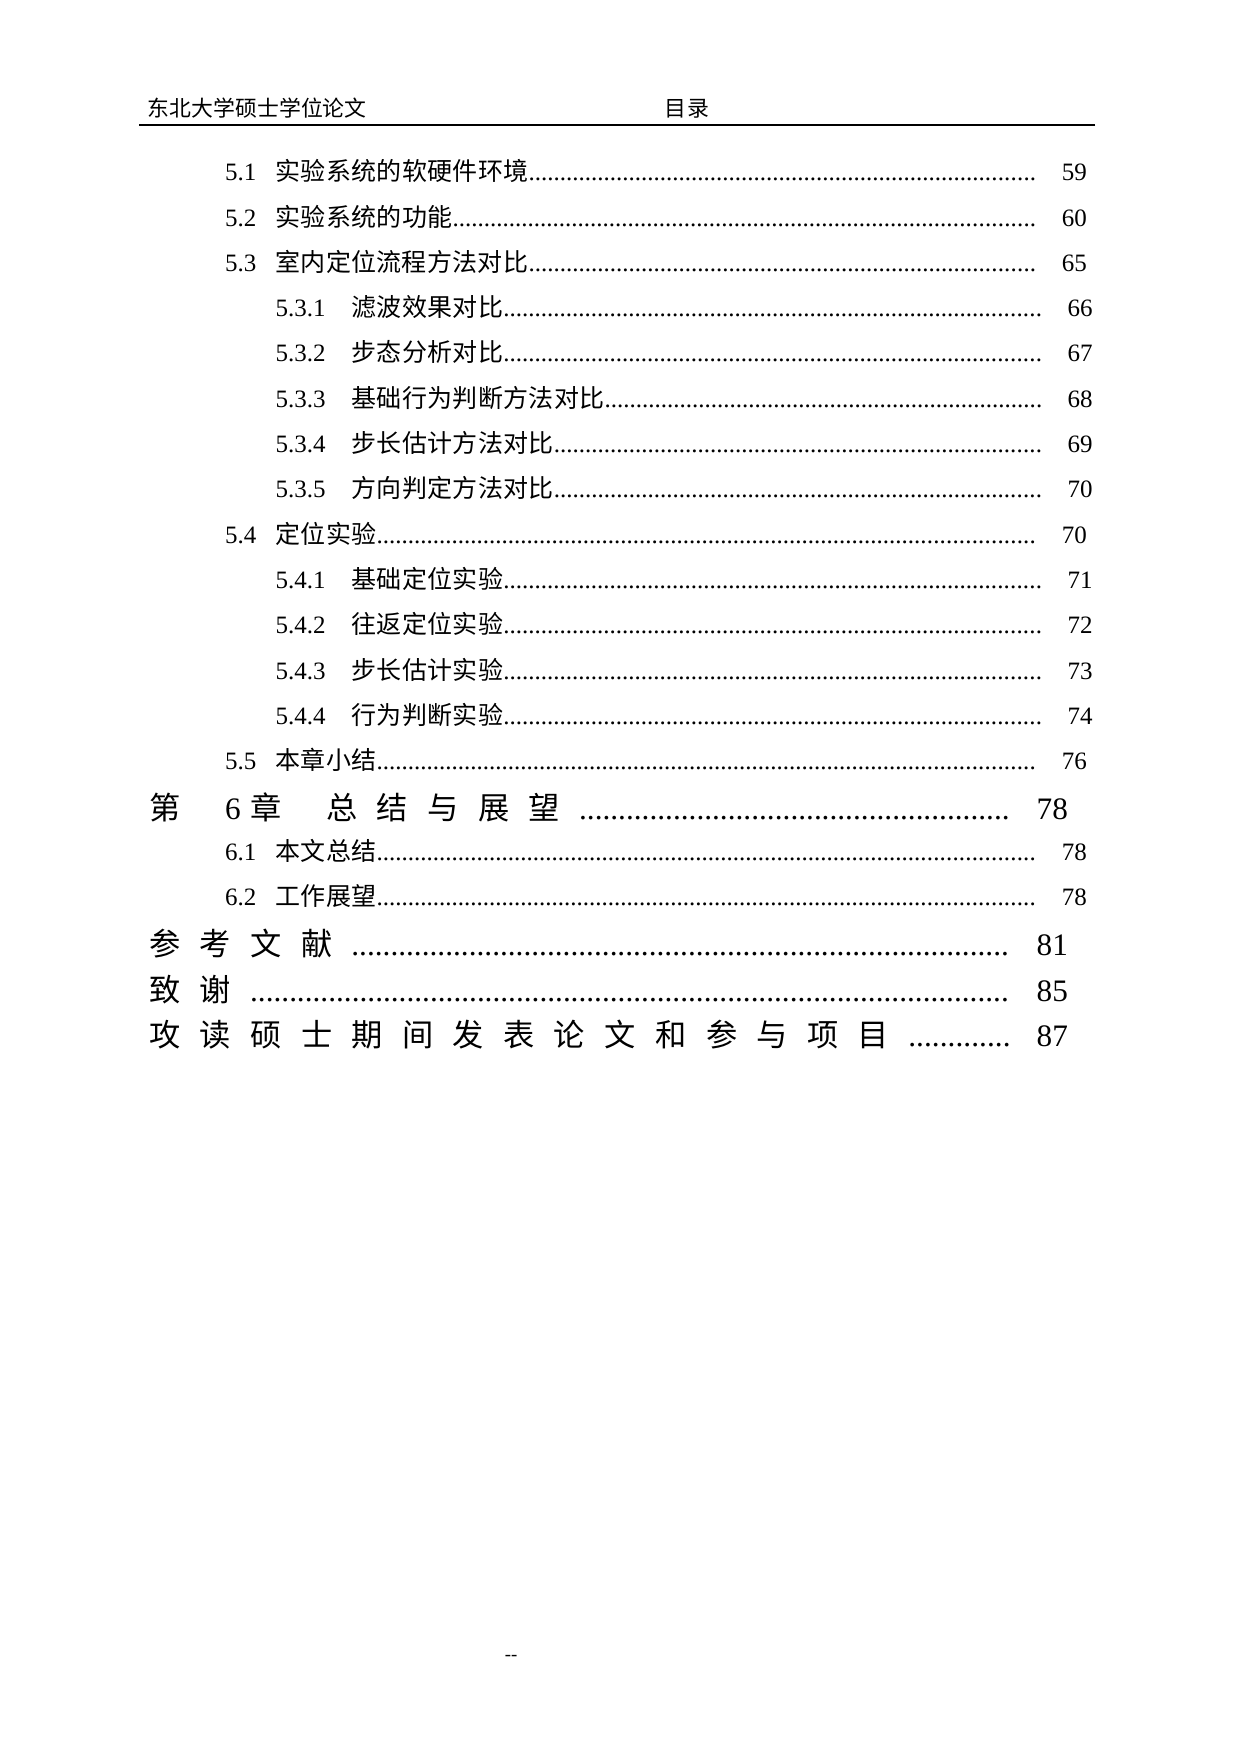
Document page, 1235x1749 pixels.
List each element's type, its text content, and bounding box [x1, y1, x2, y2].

text 5.5 本章小结 76 [199, 738, 1085, 783]
text 5.4.2 往返定位实验 72 [250, 602, 1085, 647]
text 5.3 室内定位流程方法对比 65 [199, 240, 1085, 285]
text 5.3.5 方向判定方法对比 70 [250, 466, 1085, 512]
text 5.4.4 行为判断实验 74 [250, 693, 1085, 738]
text 参考文献 81 [149, 919, 1085, 965]
text 5.1 实验系统的软硬件环境 59 [199, 149, 1085, 194]
text 5.4.1 基础定位实验 71 [250, 557, 1085, 602]
text 5.4 定位实验 70 [199, 512, 1085, 557]
text 5.3.1 滤波效果对比 66 [250, 285, 1085, 330]
text 攻读硕士期间发表论文和参与项目 87 [149, 1010, 1085, 1055]
text 5.3.2 步态分析对比 67 [250, 330, 1085, 376]
text 5.3.4 步长估计方法对比 69 [250, 421, 1085, 466]
text 第 6 章 总结与展望 78 [149, 783, 1085, 829]
text 6.2 工作展望 78 [199, 874, 1085, 919]
text 致谢 85 [149, 965, 1085, 1010]
text 5.2 实验系统的功能 60 [199, 194, 1085, 240]
text 5.4.3 步长估计实验 73 [250, 647, 1085, 693]
text 5.3.3 基础行为判断方法对比 68 [250, 376, 1085, 421]
text 6.1 本文总结 78 [199, 829, 1085, 874]
